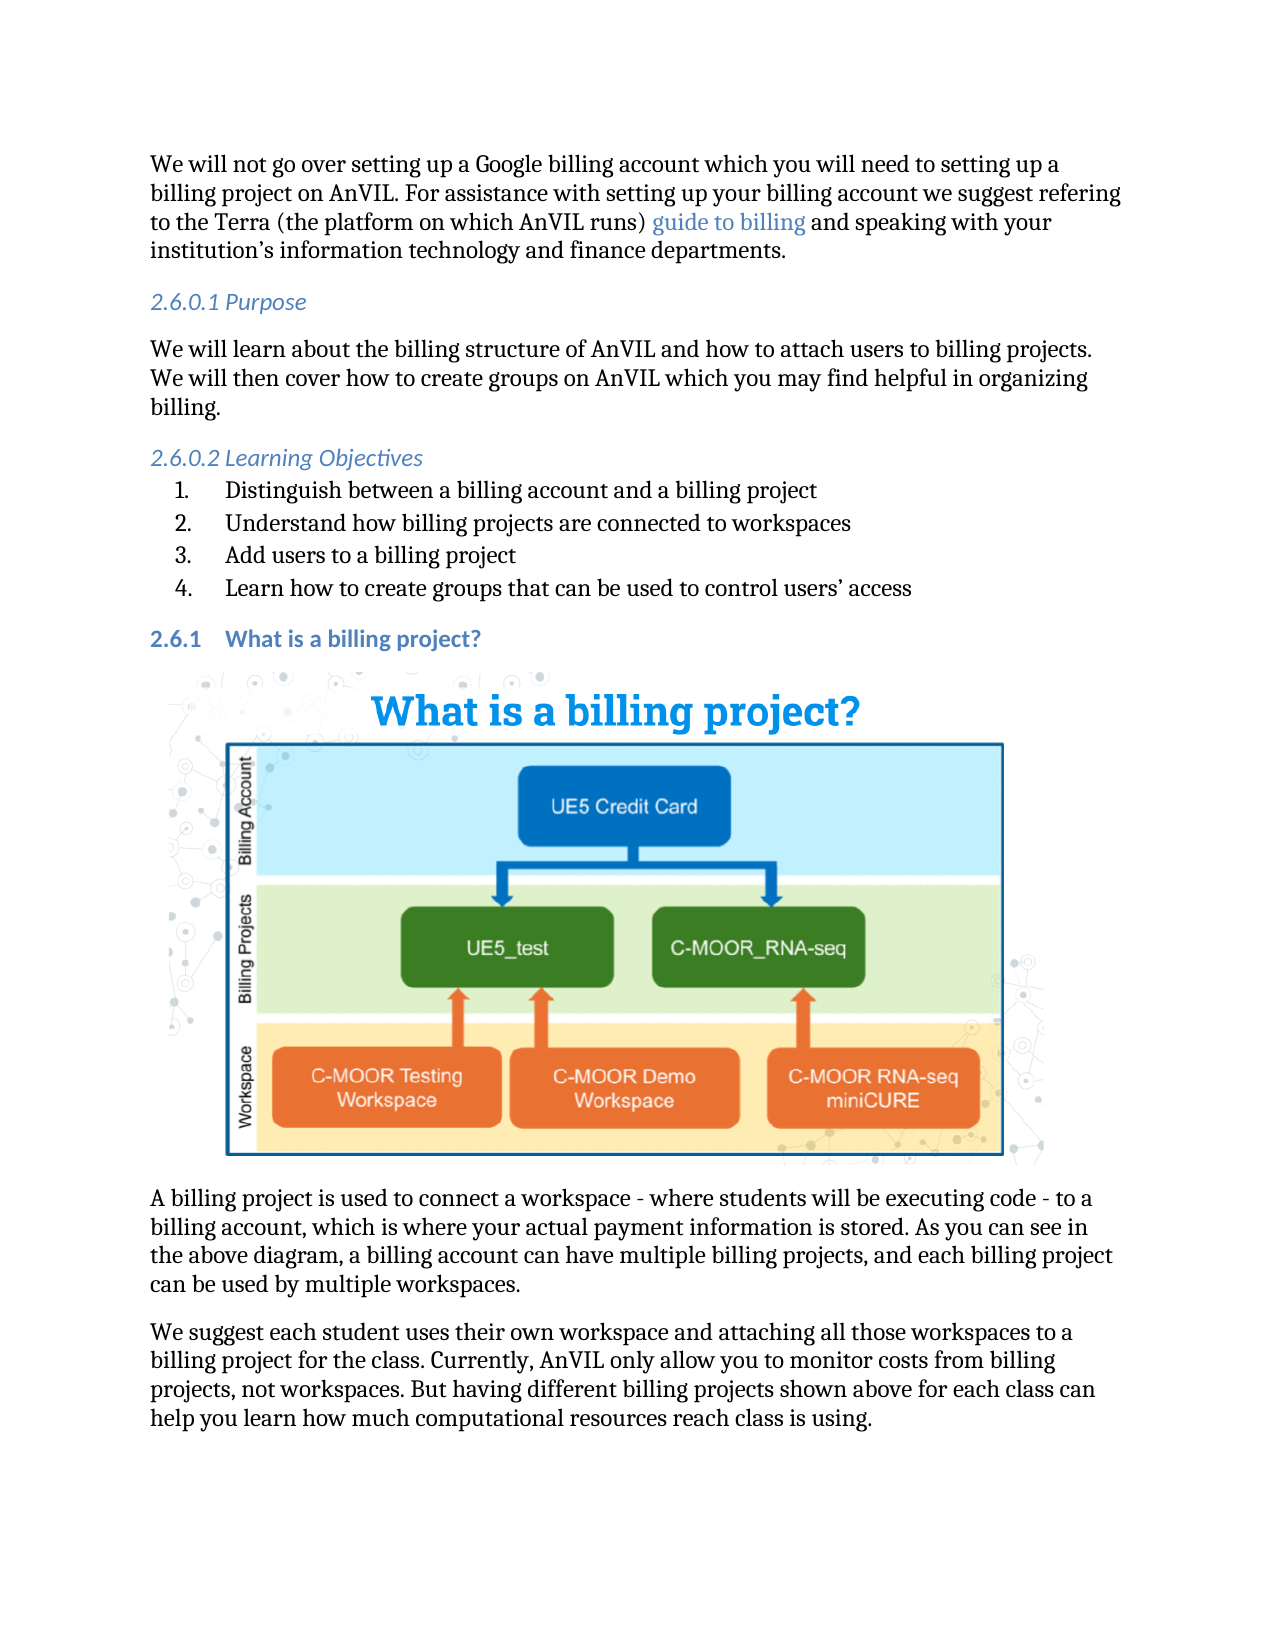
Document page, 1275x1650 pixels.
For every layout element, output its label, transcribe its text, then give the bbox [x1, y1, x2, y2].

list Distinguish between a billing account and a billing project [175, 476, 1125, 505]
list Add users to a billing project [175, 541, 1125, 570]
text We will not go over setting up a Google billing account which you will need to setting up a billing project on AnVIL. For assistance with setting up your billing account we suggest refering to the Terra (the platform on which AnVIL runs) guide to billing and speaking with your institution’s information technology and finance departments. [150, 150, 1125, 265]
text A billing project is used to connect a workspace - where students will be executing code - to a billing account, which is where your actual payment information is stored. As you can see in the above diagram, a billing account can have multiple billing projects, and each billing project can be used by multiple workspaces. [150, 1184, 1125, 1299]
text We will learn about the billing structure of AnVIL and how to attach users to billing projects. We will then cover how to create groups on AnVIL which you may find helpful in organizing billing. [150, 335, 1125, 421]
text We suggest each student uses their own workspace and attaching all those workspaces to a billing project for the class. Currently, AnVIL only allow you to monitor costs from billing projects, not workspaces. But having different billing projects shown above for each class can help you learn how much computational resources reach class is using. [150, 1317, 1125, 1432]
subtitle 2.6.0.2 Learning Objectives [150, 442, 1125, 473]
list Understand how billing projects are connected to workspaces [175, 509, 1125, 538]
list Learn how to create groups that can be used to control users’ access [175, 574, 1125, 603]
subtitle 2.6.0.1 Purpose [150, 286, 1125, 316]
picture [168, 672, 1044, 1165]
subtitle 2.6.1 What is a billing project? [150, 623, 1125, 654]
